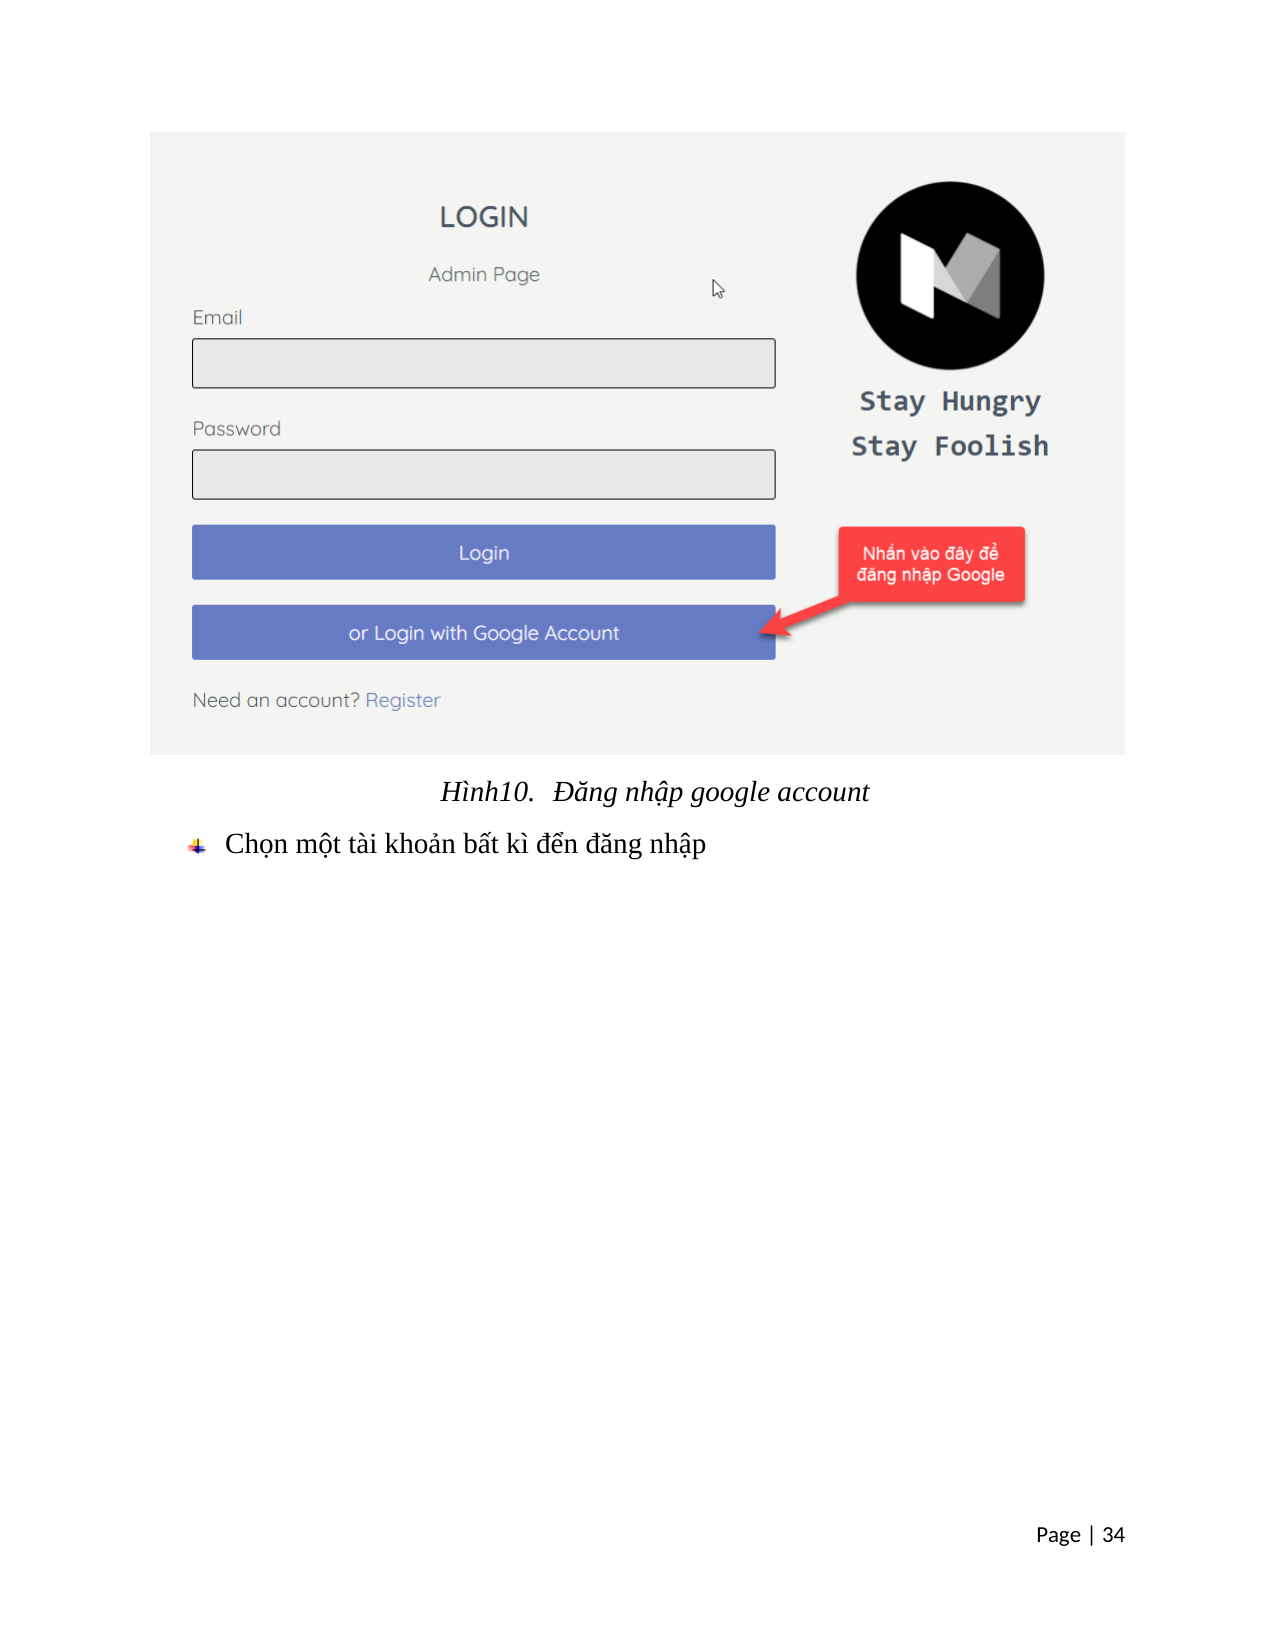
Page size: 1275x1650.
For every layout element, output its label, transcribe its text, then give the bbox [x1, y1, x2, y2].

list Chọn một tài khoản bất kì đển đăng nhập [187, 827, 1125, 860]
picture [188, 837, 206, 854]
text Đăng nhập google account [187, 774, 1125, 807]
picture [150, 132, 1125, 755]
